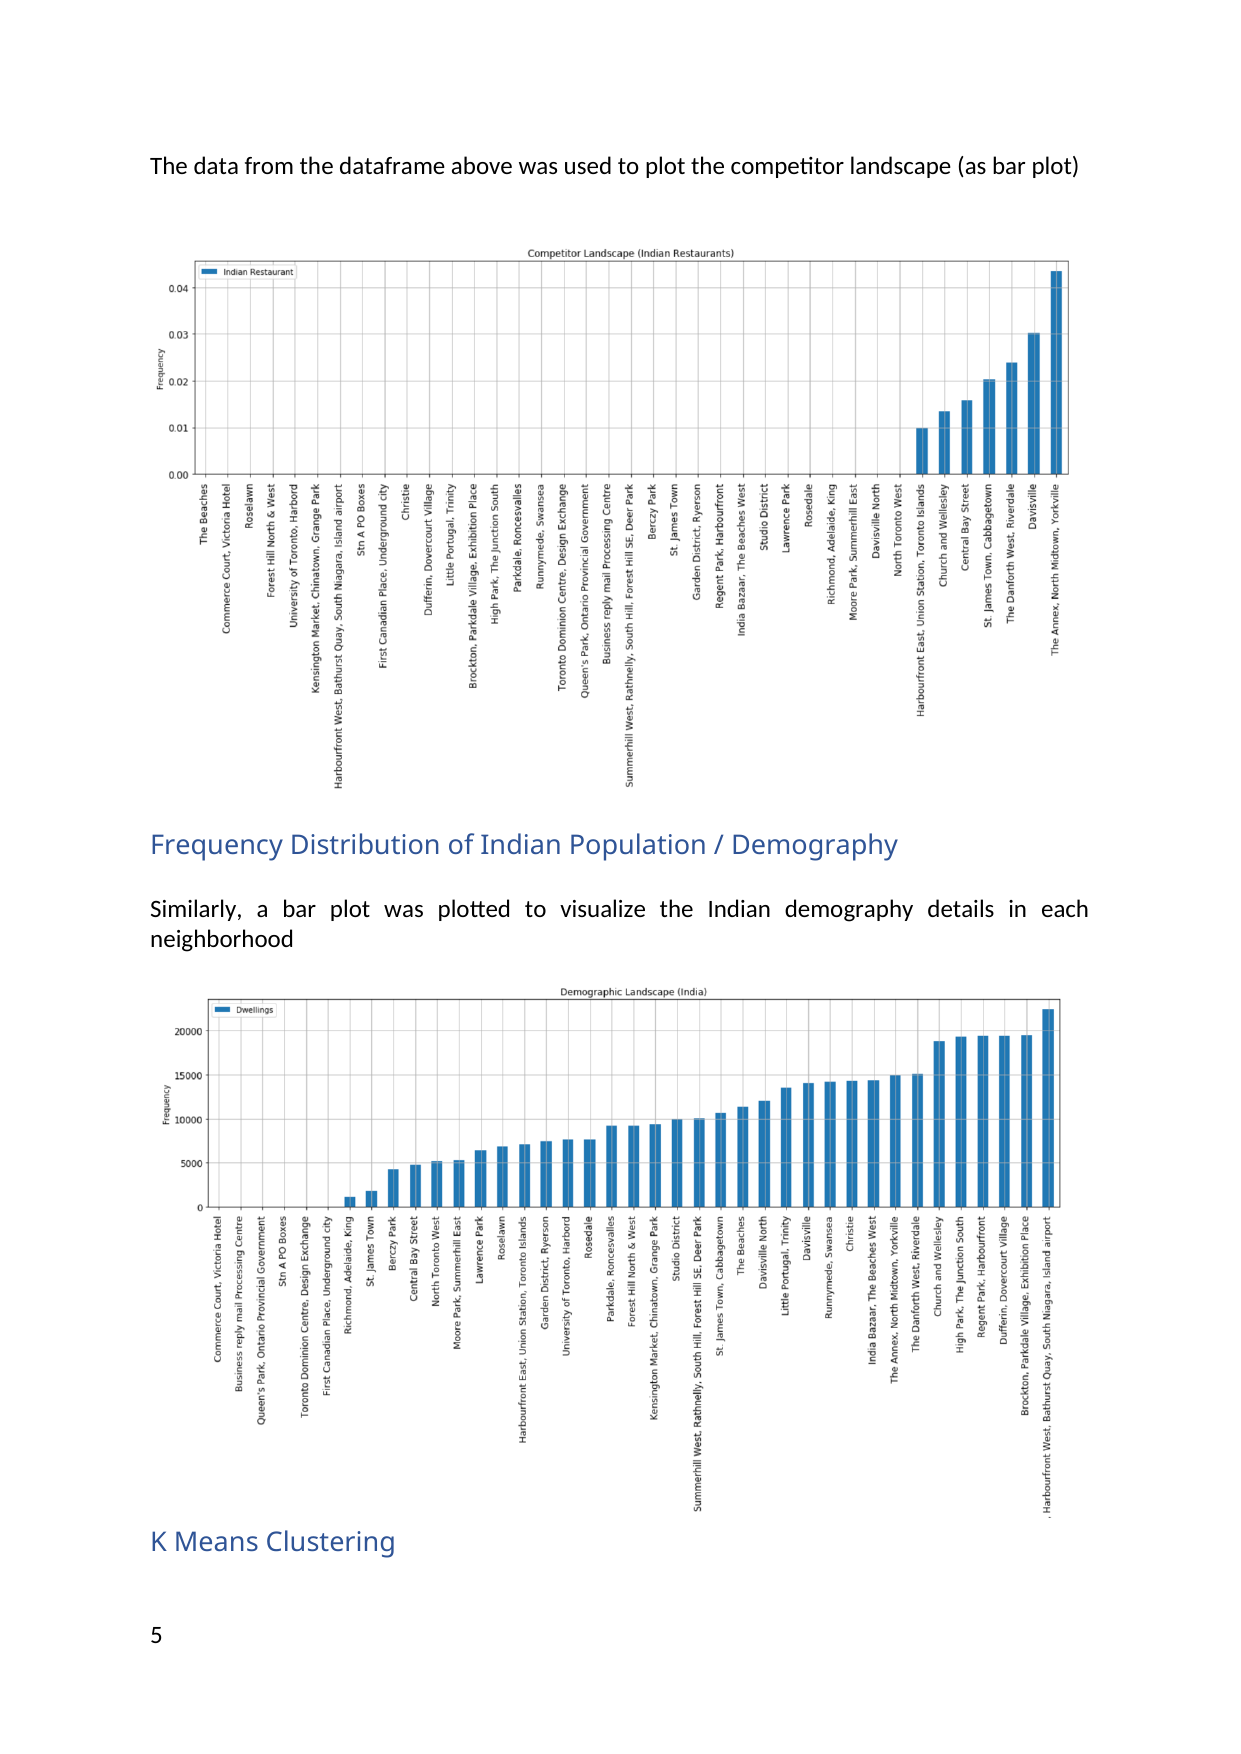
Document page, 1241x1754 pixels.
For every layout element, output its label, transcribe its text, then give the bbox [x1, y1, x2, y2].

text The data from the dataframe above was used to plot the competitor landscape (as bar plot) [150, 150, 1090, 181]
subtitle K Means Clustering [150, 1522, 1090, 1559]
picture [150, 241, 1090, 791]
picture [150, 984, 1090, 1518]
text Similarly, a bar plot was plotted to visualize the Indian demography details in each neighborhood [150, 893, 1090, 954]
subtitle Frequency Distribution of Indian Population / Demography [150, 825, 1090, 862]
